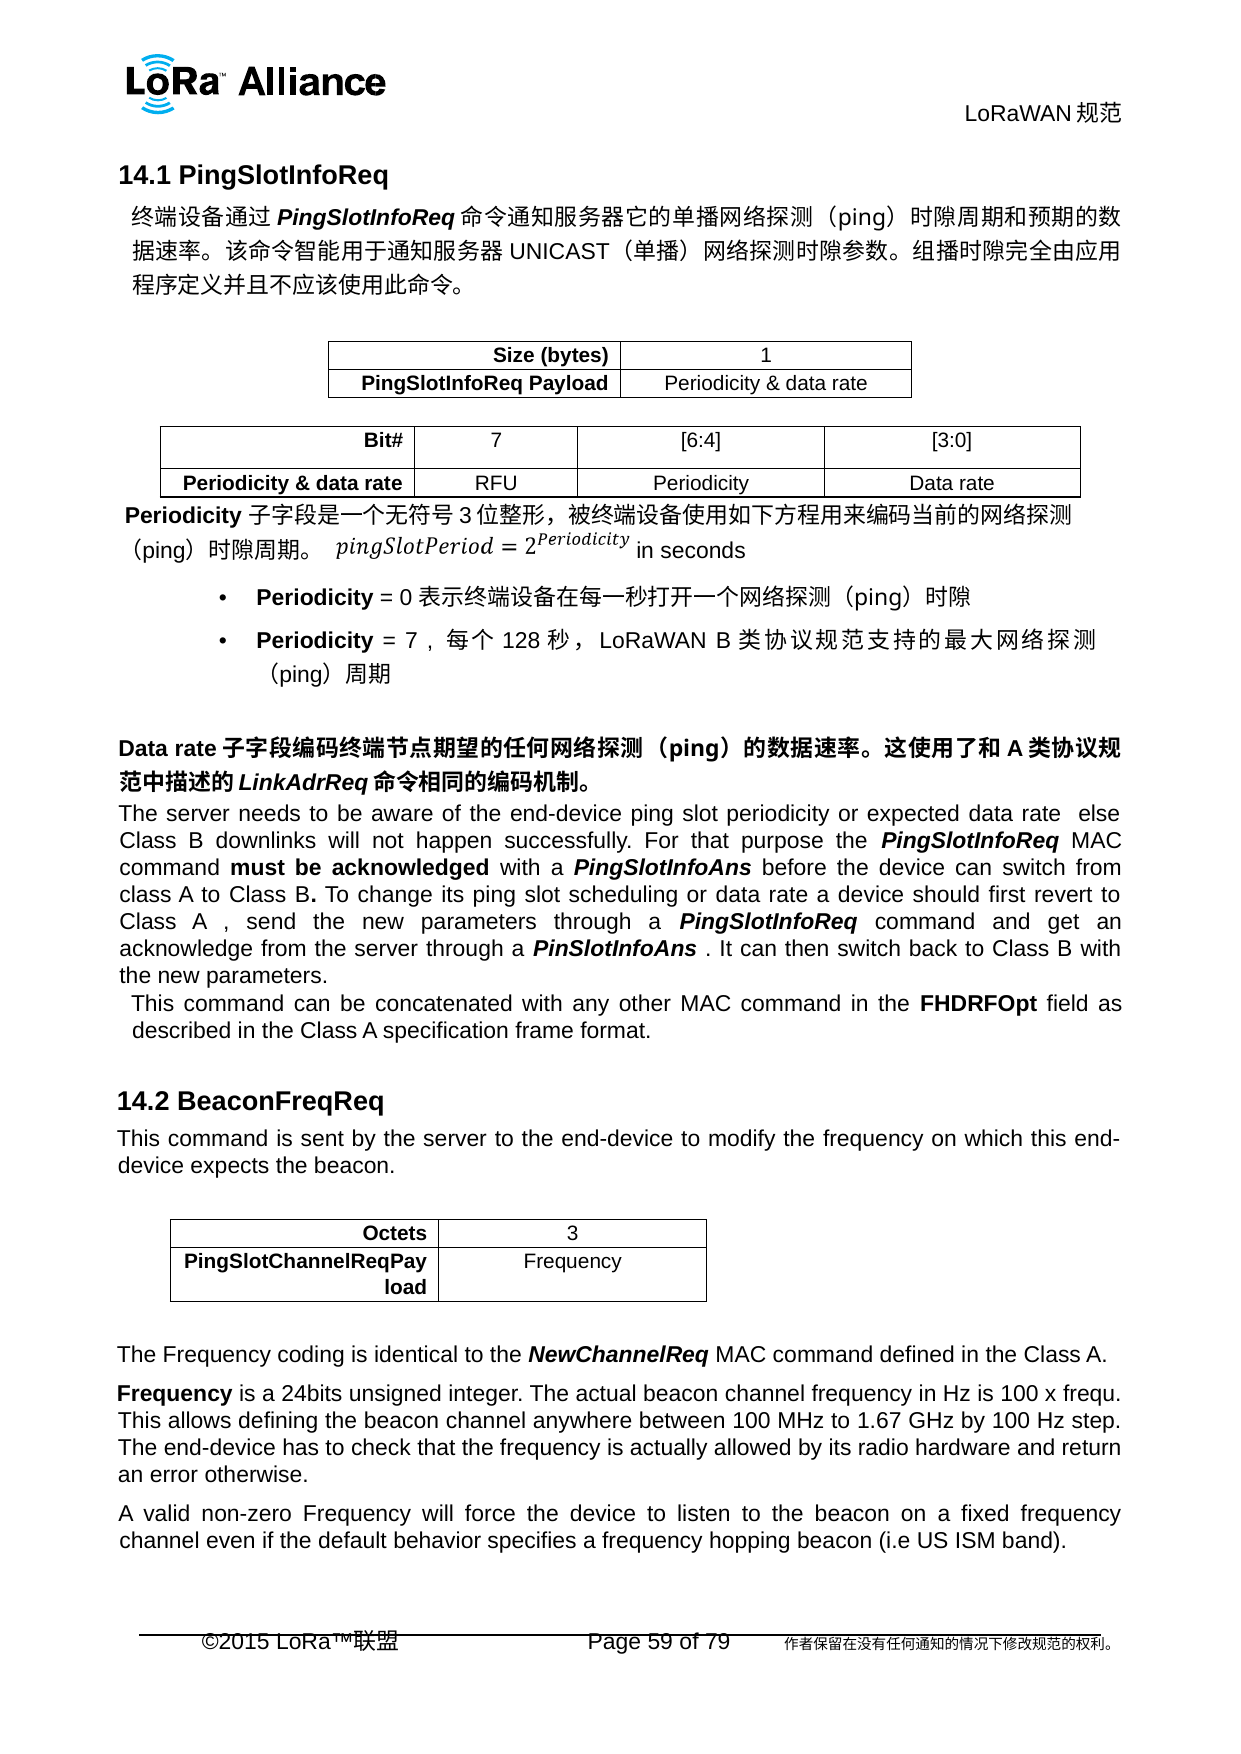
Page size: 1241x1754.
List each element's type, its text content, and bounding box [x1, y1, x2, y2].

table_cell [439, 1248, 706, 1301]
text This command can be concatenated with any other MAC command in the FHDRFOpt field as described in the Class A specification frame format. [131, 990, 1122, 1044]
list Periodicity = 0 表示终端设备在每一秒打开一个网络探测（ping）时隙 [219, 578, 1097, 612]
subtitle 14.2 BeaconFreqReq [117, 1085, 1122, 1116]
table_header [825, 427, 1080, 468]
text This command is sent by the server to the end-device to modify the frequency on which this end-device expects the beacon. [117, 1125, 1122, 1178]
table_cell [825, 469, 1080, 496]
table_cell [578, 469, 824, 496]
subtitle 14.1 PingSlotInfoReq [118, 159, 1122, 190]
text Data rate子字段编码终端节点期望的任何网络探测（ping）的数据速率。这使用了和A类协议规范中描述的LinkAdrReq命令相同的编码机制。 [118, 730, 1122, 797]
text Periodicity 子字段是一个无符号3位整形，被终端设备使用如下方程用来编码当前的网络探测（ping）时隙周期。 in seconds [118, 497, 1122, 565]
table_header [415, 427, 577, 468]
text The Frequency coding is identical to the NewChannelReq MAC command defined in the Class A. [117, 1341, 1122, 1367]
text A valid non-zero Frequency will force the device to listen to the beacon on a fixed frequency channel even if the default behavior specifies a frequency hopping beacon (i.e US ISM band). [118, 1500, 1122, 1553]
text Frequency is a 24bits unsigned integer. The actual beacon channel frequency in Hz is 100 x frequ. This allows defining the beacon channel anywhere between 100 MHz to 1.67 GHz by 100 Hz step. The end-device has to check that the frequency is actually allowed by its radio hardware and return an error otherwise. [117, 1380, 1122, 1487]
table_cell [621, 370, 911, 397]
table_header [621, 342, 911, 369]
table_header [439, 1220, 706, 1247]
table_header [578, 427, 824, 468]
text 终端设备通过PingSlotInfoReq命令通知服务器它的单播网络探测（ping）时隙周期和预期的数据速率。该命令智能用于通知服务器UNICAST（单播）网络探测时隙参数。组播时隙完全由应用程序定义并且不应该使用此命令。 [131, 198, 1122, 300]
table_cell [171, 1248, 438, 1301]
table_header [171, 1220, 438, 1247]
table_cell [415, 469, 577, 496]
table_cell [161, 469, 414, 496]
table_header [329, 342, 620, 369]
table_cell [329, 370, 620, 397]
list Periodicity = 7 , 每个128秒，LoRaWAN B类协议规范支持的最大网络探测（ping）周期 [219, 622, 1097, 689]
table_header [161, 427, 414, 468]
text The server needs to be aware of the end-device ping slot periodicity or expected data rate else Class B downlinks will not happen successfully. For that purpose the PingSlotInfoReq MAC command must be acknowledged with a PingSlotInfoAns before the device can switch from class A to Class B. To change its ping slot scheduling or data rate a device should first revert to Class A , send the new parameters through a PingSlotInfoReq command and get an acknowledge from the server through a PinSlotInfoAns . It can then switch back to Class B with the new parameters. [118, 799, 1122, 988]
picture [335, 531, 630, 559]
